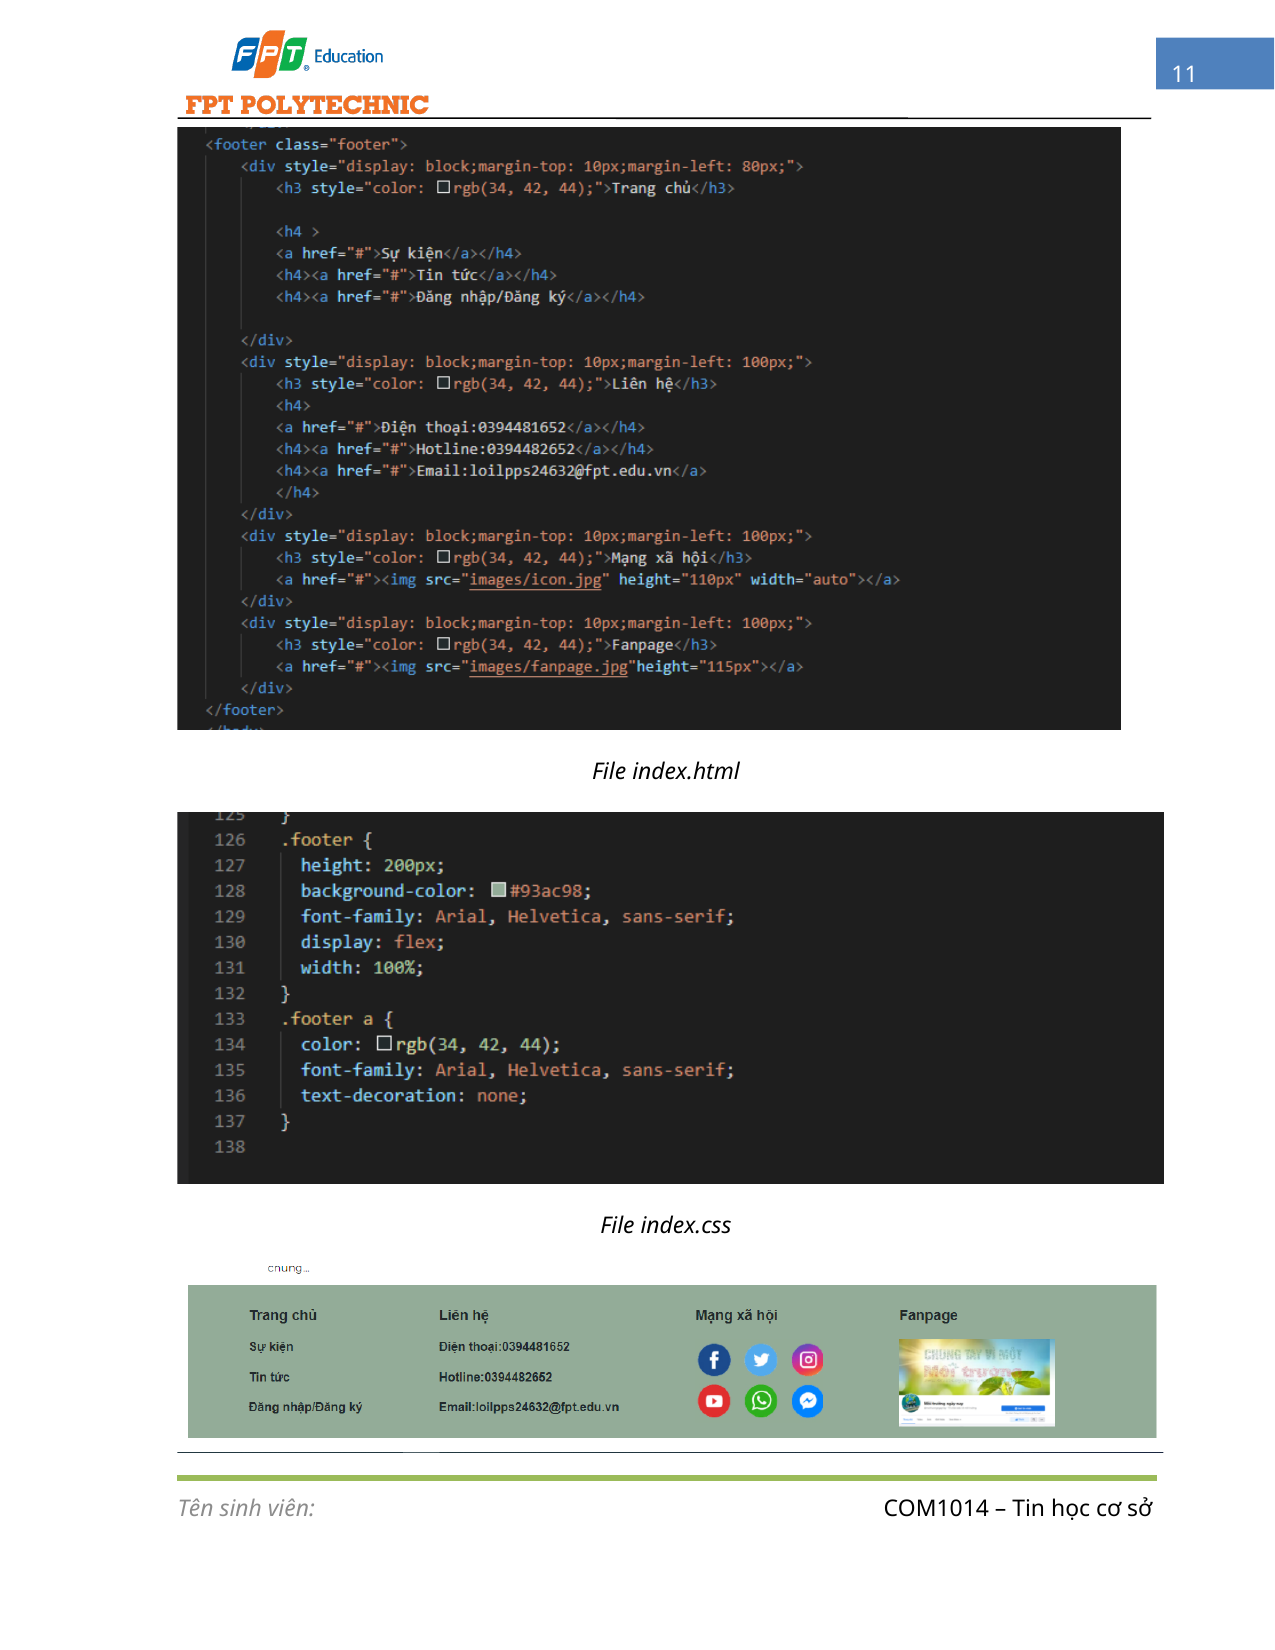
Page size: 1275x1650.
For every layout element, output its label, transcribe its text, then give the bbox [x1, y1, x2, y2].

picture [177, 812, 1164, 1184]
picture [177, 1266, 1164, 1453]
picture [177, 22, 437, 122]
picture [177, 127, 1121, 730]
text File index.css [177, 1209, 1157, 1241]
text File index.html [177, 755, 1157, 786]
